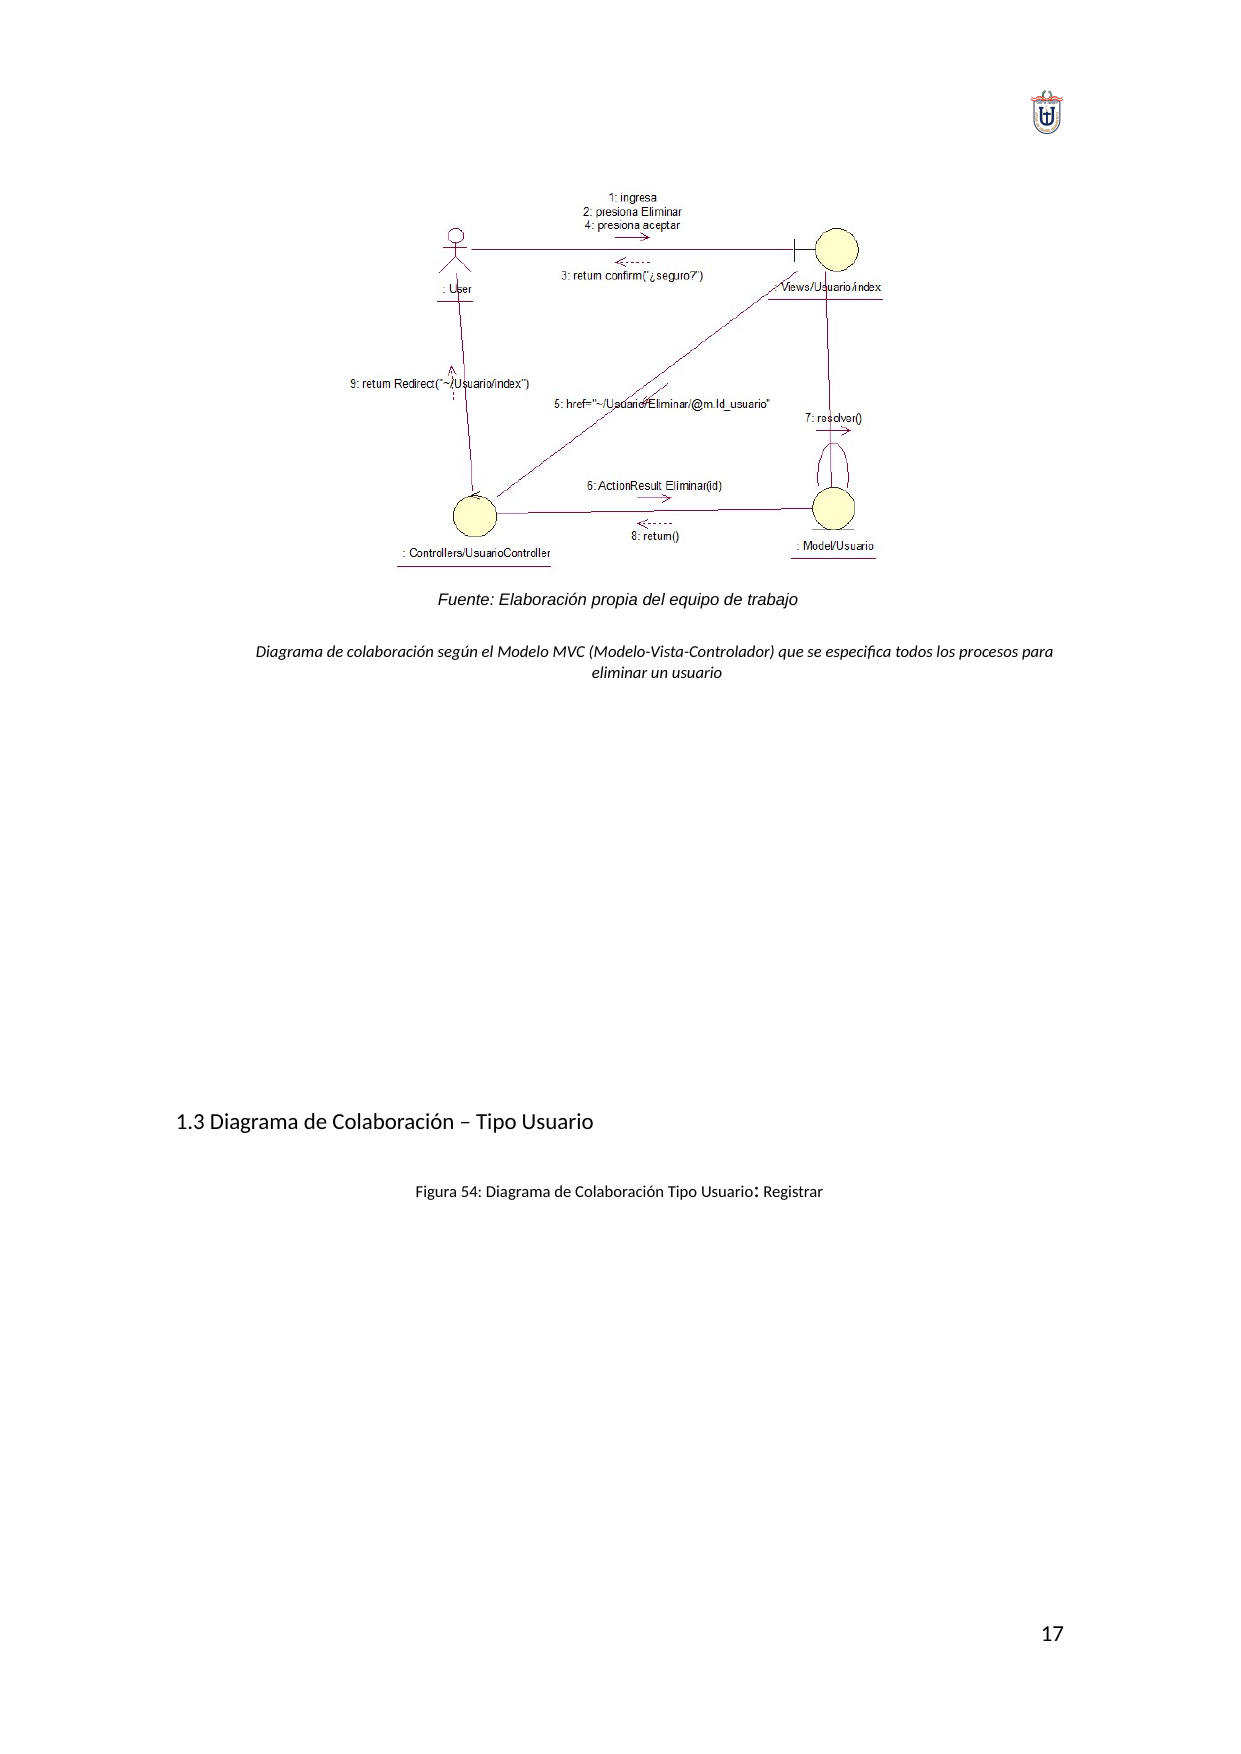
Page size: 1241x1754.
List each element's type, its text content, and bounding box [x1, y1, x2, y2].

text Fuente: Elaboración propia del equipo de trabajo [438, 590, 1118, 609]
text Figura 54: Diagrama de Colaboración Tipo Usuario: Registrar [183, 1175, 1055, 1203]
picture [1030, 90, 1063, 134]
text 1.3 Diagrama de Colaboración – Tipo Usuario [176, 1107, 1064, 1135]
text eliminar un usuario [241, 663, 1073, 683]
text Diagrama de colaboración según el Modelo MVC (Modelo-Vista-Controlador) que se especifica todos los procesos para [256, 641, 1064, 662]
picture [316, 147, 932, 576]
